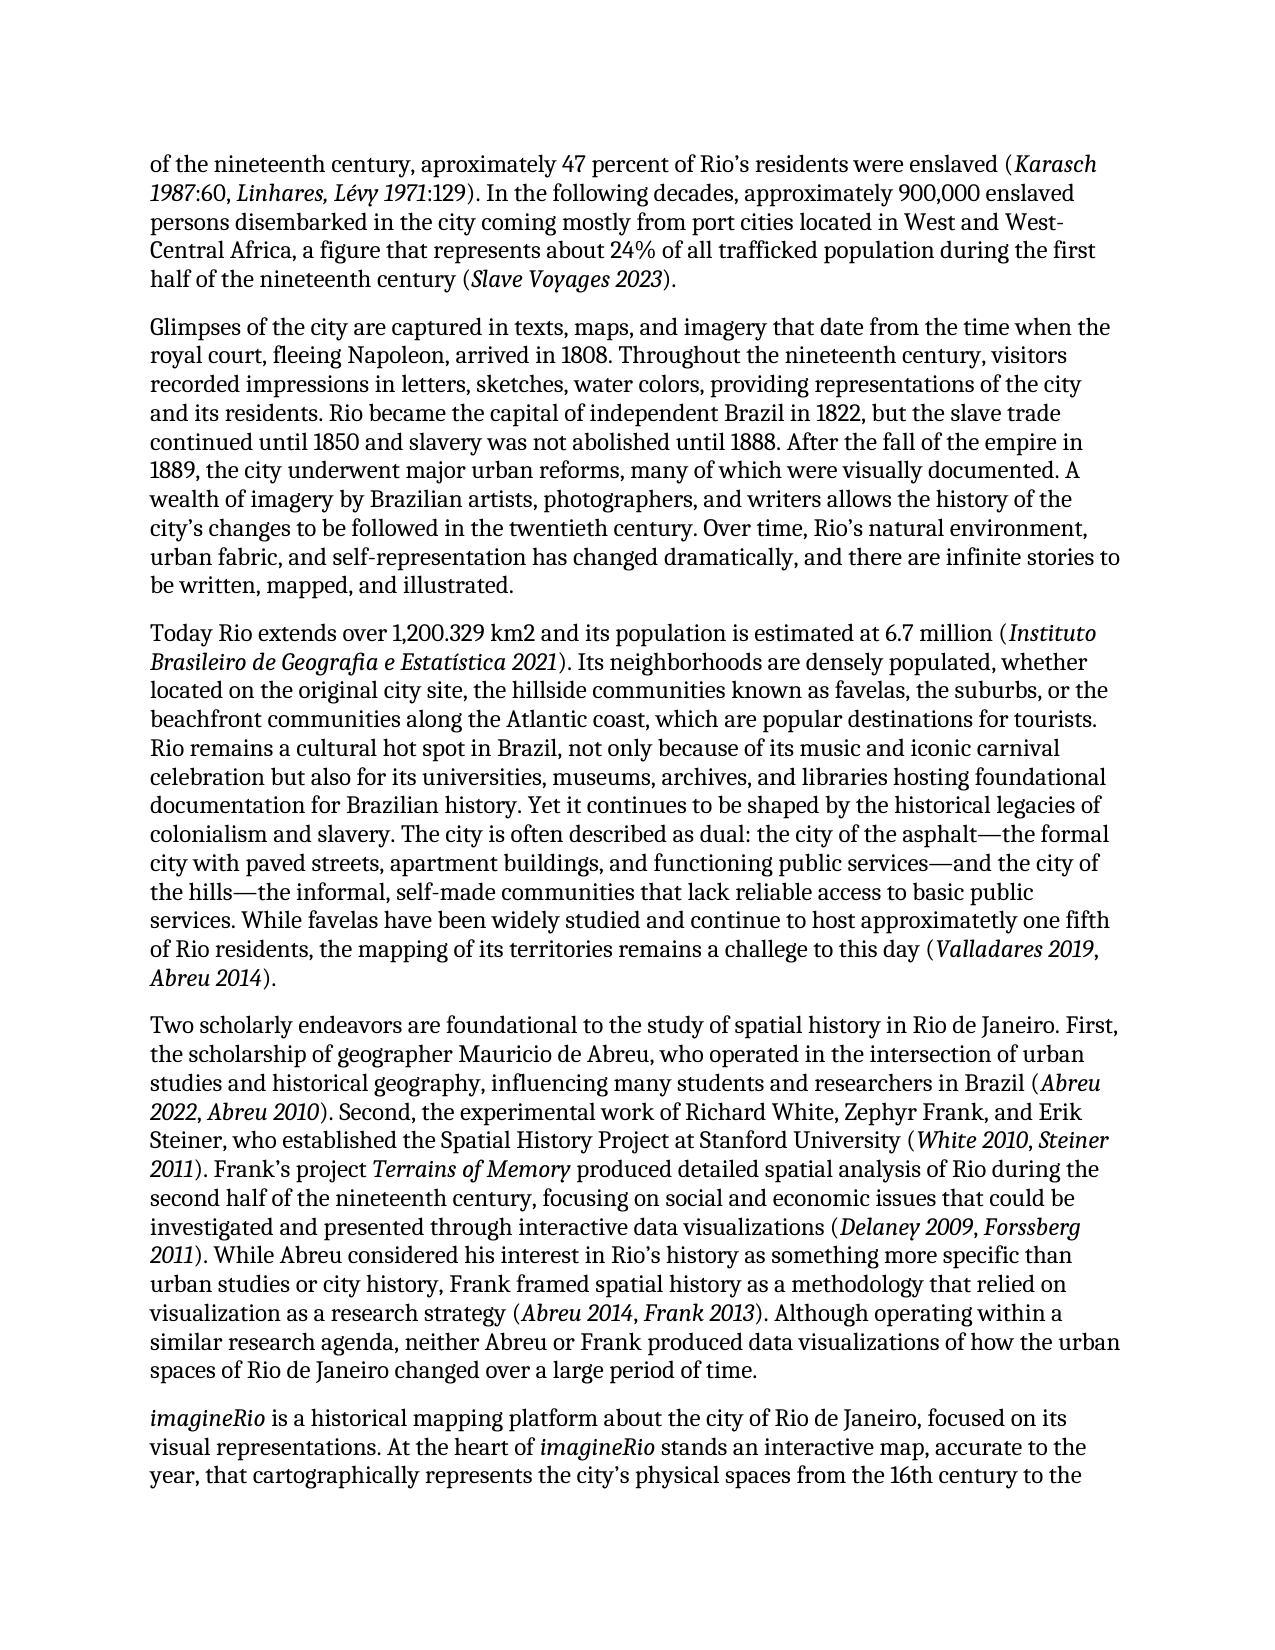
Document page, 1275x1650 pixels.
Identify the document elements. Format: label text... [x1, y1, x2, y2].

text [150, 1404, 1125, 1490]
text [150, 150, 1125, 294]
text Glimpses of the city are captured in texts, maps, and imagery that date from the time when the royal court, fleeing Napoleon, arrived in 1808. Throughout the nineteenth century, visitors recorded impressions in letters, sketches, water colors, providing representations of the city and its residents. Rio became the capital of independent Brazil in 1822, but the slave trade continued until 1850 and slavery was not abolished until 1888. After the fall of the empire in 1889, the city underwent major urban reforms, many of which were visually documented. A wealth of imagery by Brazilian artists, photographers, and writers allows the history of the city’s changes to be followed in the twentieth century. Over time, Rio’s natural environment, urban fabric, and self-representation has changed dramatically, and there are infinite stories to be written, mapped, and illustrated. [150, 312, 1125, 600]
text Two scholarly endeavors are foundational to the study of spatial history in Rio de Janeiro. First, the scholarship of geographer Mauricio de Abreu, who operated in the intersection of urban studies and historical geography, influencing many students and researchers in Brazil (Abreu 2022, Abreu 2010). Second, the experimental work of Richard White, Zephyr Frank, and Erik Steiner, who established the Spatial History Project at Stanford University (White 2010, Steiner 2011). Frank’s project Terrains of Memory produced detailed spatial analysis of Rio during the second half of the nineteenth century, focusing on social and economic issues that could be investigated and presented through interactive data visualizations (Delaney 2009, Forssberg 2011). While Abreu considered his interest in Rio’s history as something more specific than urban studies or city history, Frank framed spatial history as a methodology that relied on visualization as a research strategy (Abreu 2014, Frank 2013). Although operating within a similar research agenda, neither Abreu or Frank produced data visualizations of how the urban spaces of Rio de Janeiro changed over a large period of time. [150, 1011, 1125, 1385]
text Today Rio extends over 1,200.329 km2 and its population is estimated at 6.7 million (Instituto Brasileiro de Geografia e Estatística 2021). Its neighborhoods are densely populated, whether located on the original city site, the hillside communities known as favelas, the suburbs, or the beachfront communities along the Atlantic coast, which are popular destinations for tourists. Rio remains a cultural hot spot in Brazil, not only because of its music and iconic carnival celebration but also for its universities, museums, archives, and libraries hosting foundational documentation for Brazilian history. Yet it continues to be shaped by the historical legacies of colonialism and slavery. The city is often described as dual: the city of the asphalt—the formal city with paved streets, apartment buildings, and functioning public services—and the city of the hills—the informal, self-made communities that lack reliable access to basic public services. While favelas have been widely studied and continue to host approximatetly one fifth of Rio residents, the mapping of its territories remains a challege to this day (Valladares 2019, Abreu 2014). [150, 619, 1125, 992]
